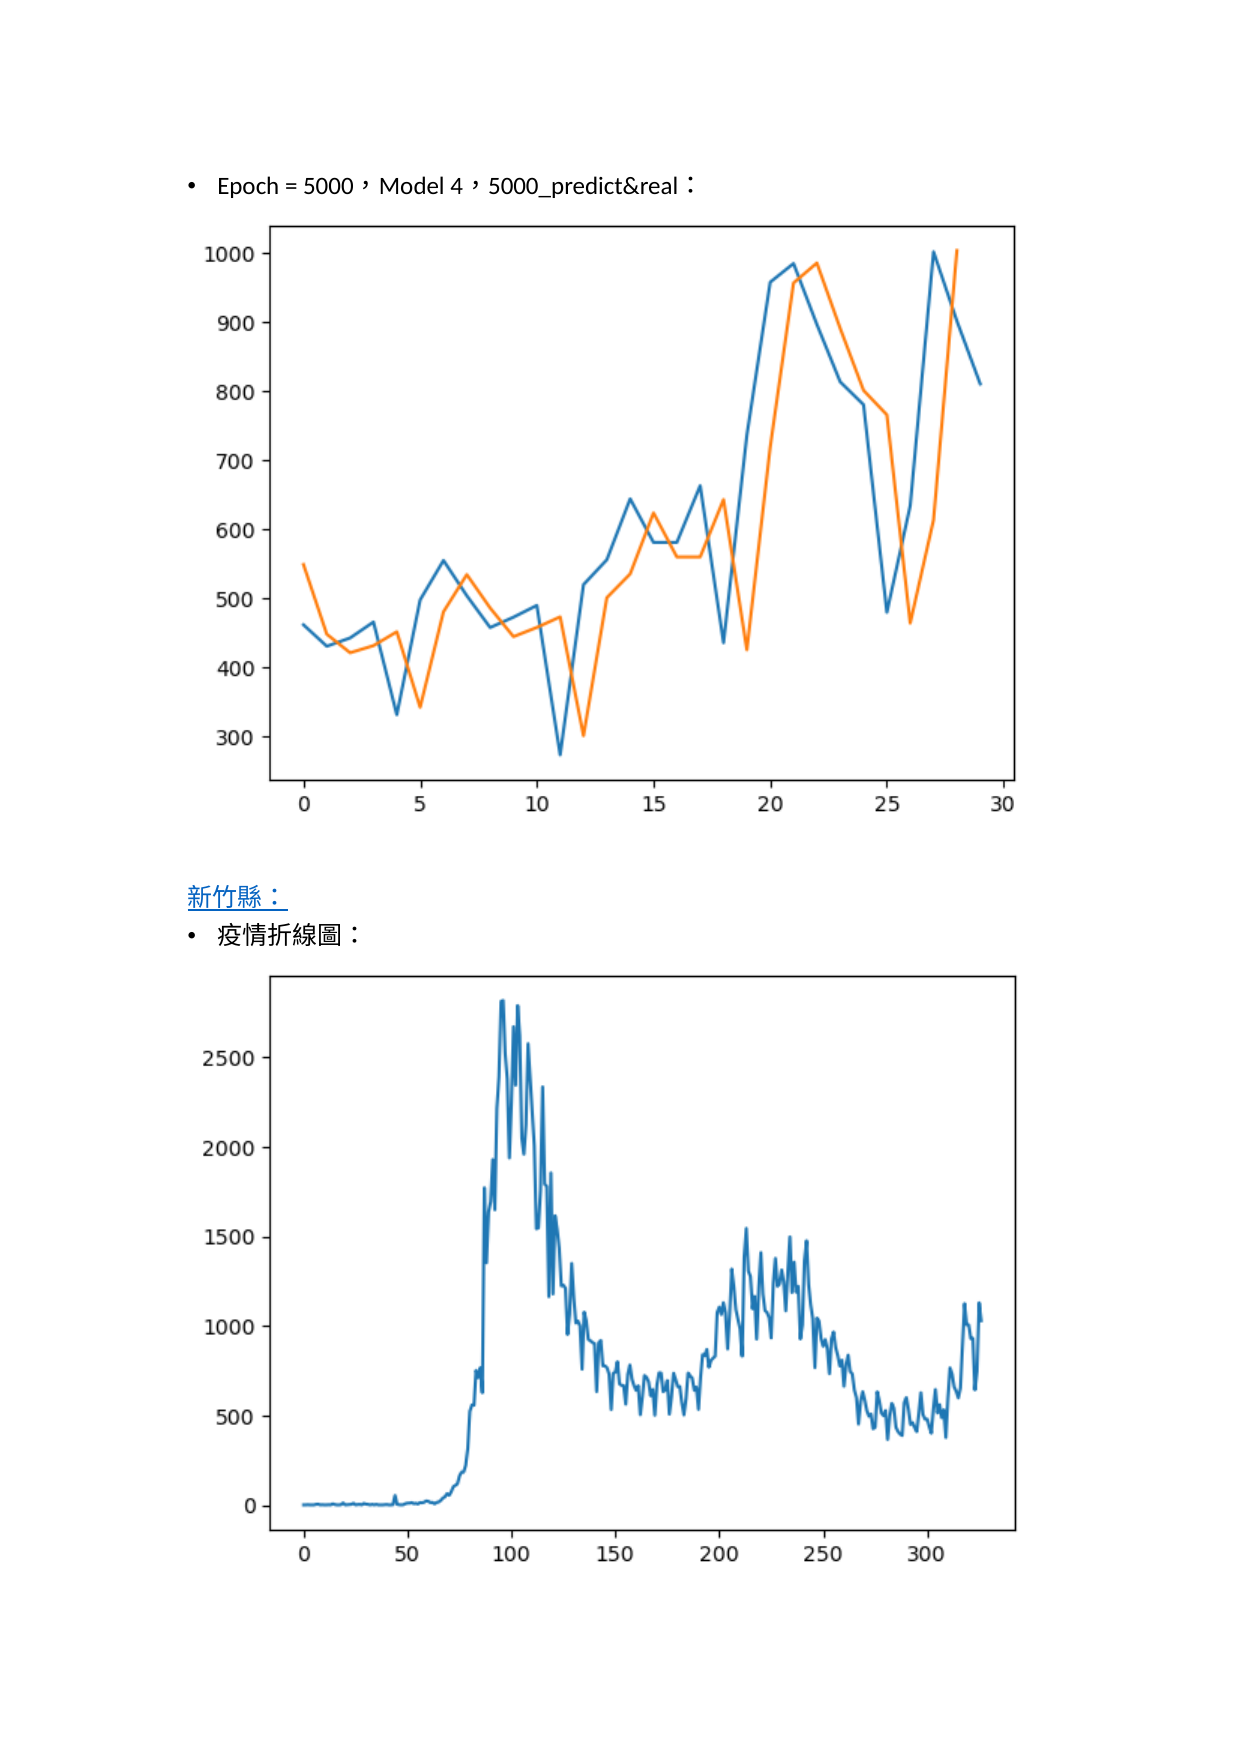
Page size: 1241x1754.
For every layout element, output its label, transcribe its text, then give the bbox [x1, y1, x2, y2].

list Epoch = 5000，Model 4，5000_predict&real： [187, 164, 1053, 202]
text 新竹縣： [187, 877, 1053, 914]
picture [187, 211, 1032, 831]
list 疫情折線圖： [187, 914, 1053, 952]
picture [187, 961, 1030, 1581]
